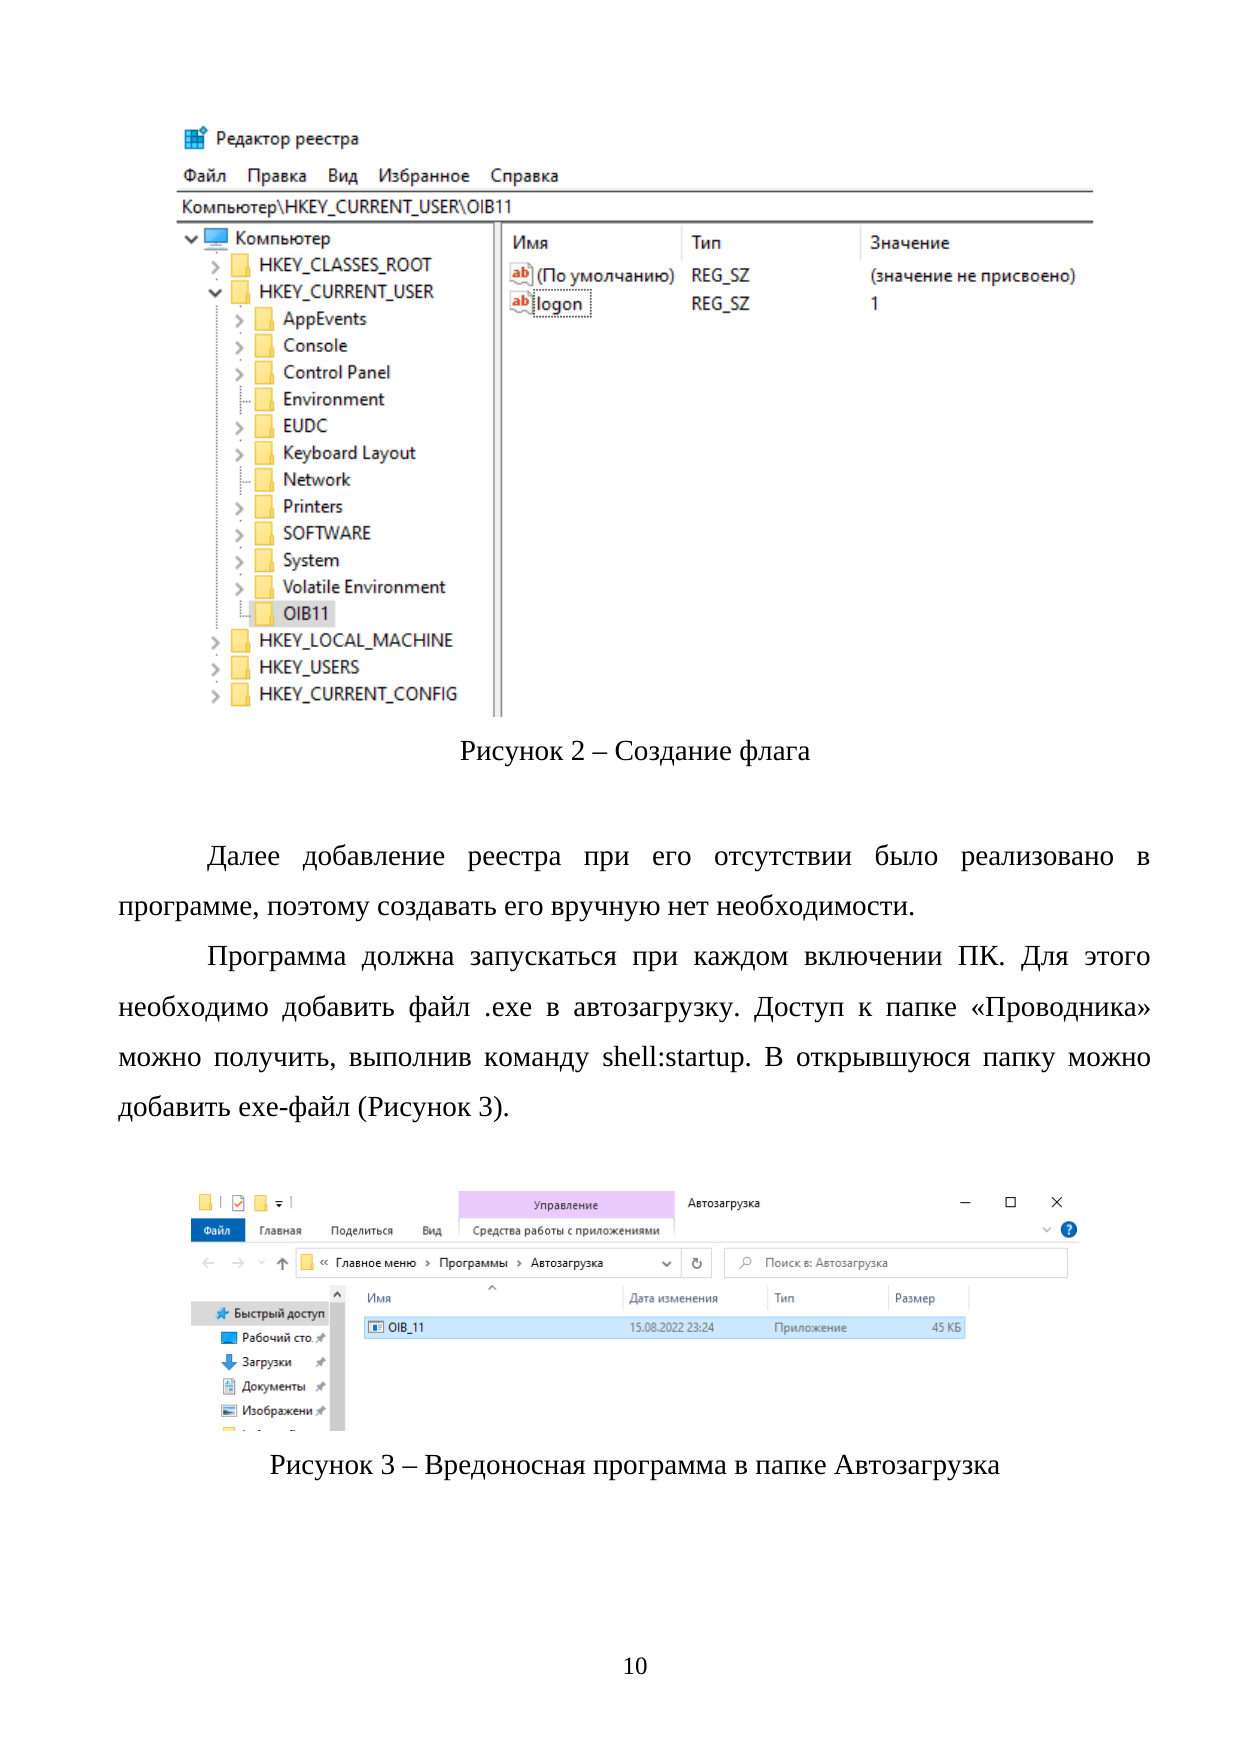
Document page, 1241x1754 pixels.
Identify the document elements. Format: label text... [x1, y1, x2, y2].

picture [191, 1190, 1079, 1431]
text Далее добавление реестра при его отсутствии было реализовано в программе, поэтому создавать его вручную нет необходимости. [118, 838, 1152, 922]
picture [176, 118, 1094, 717]
text Программа должна запускаться при каждом включении ПК. Для этого необходимо добавить файл .exe в автозагрузку. Доступ к папке «Проводника» можно получить, выполнив команду shell:startup. В открывшуюся папку можно добавить exe-файл (рисунок 3). [118, 938, 1152, 1123]
